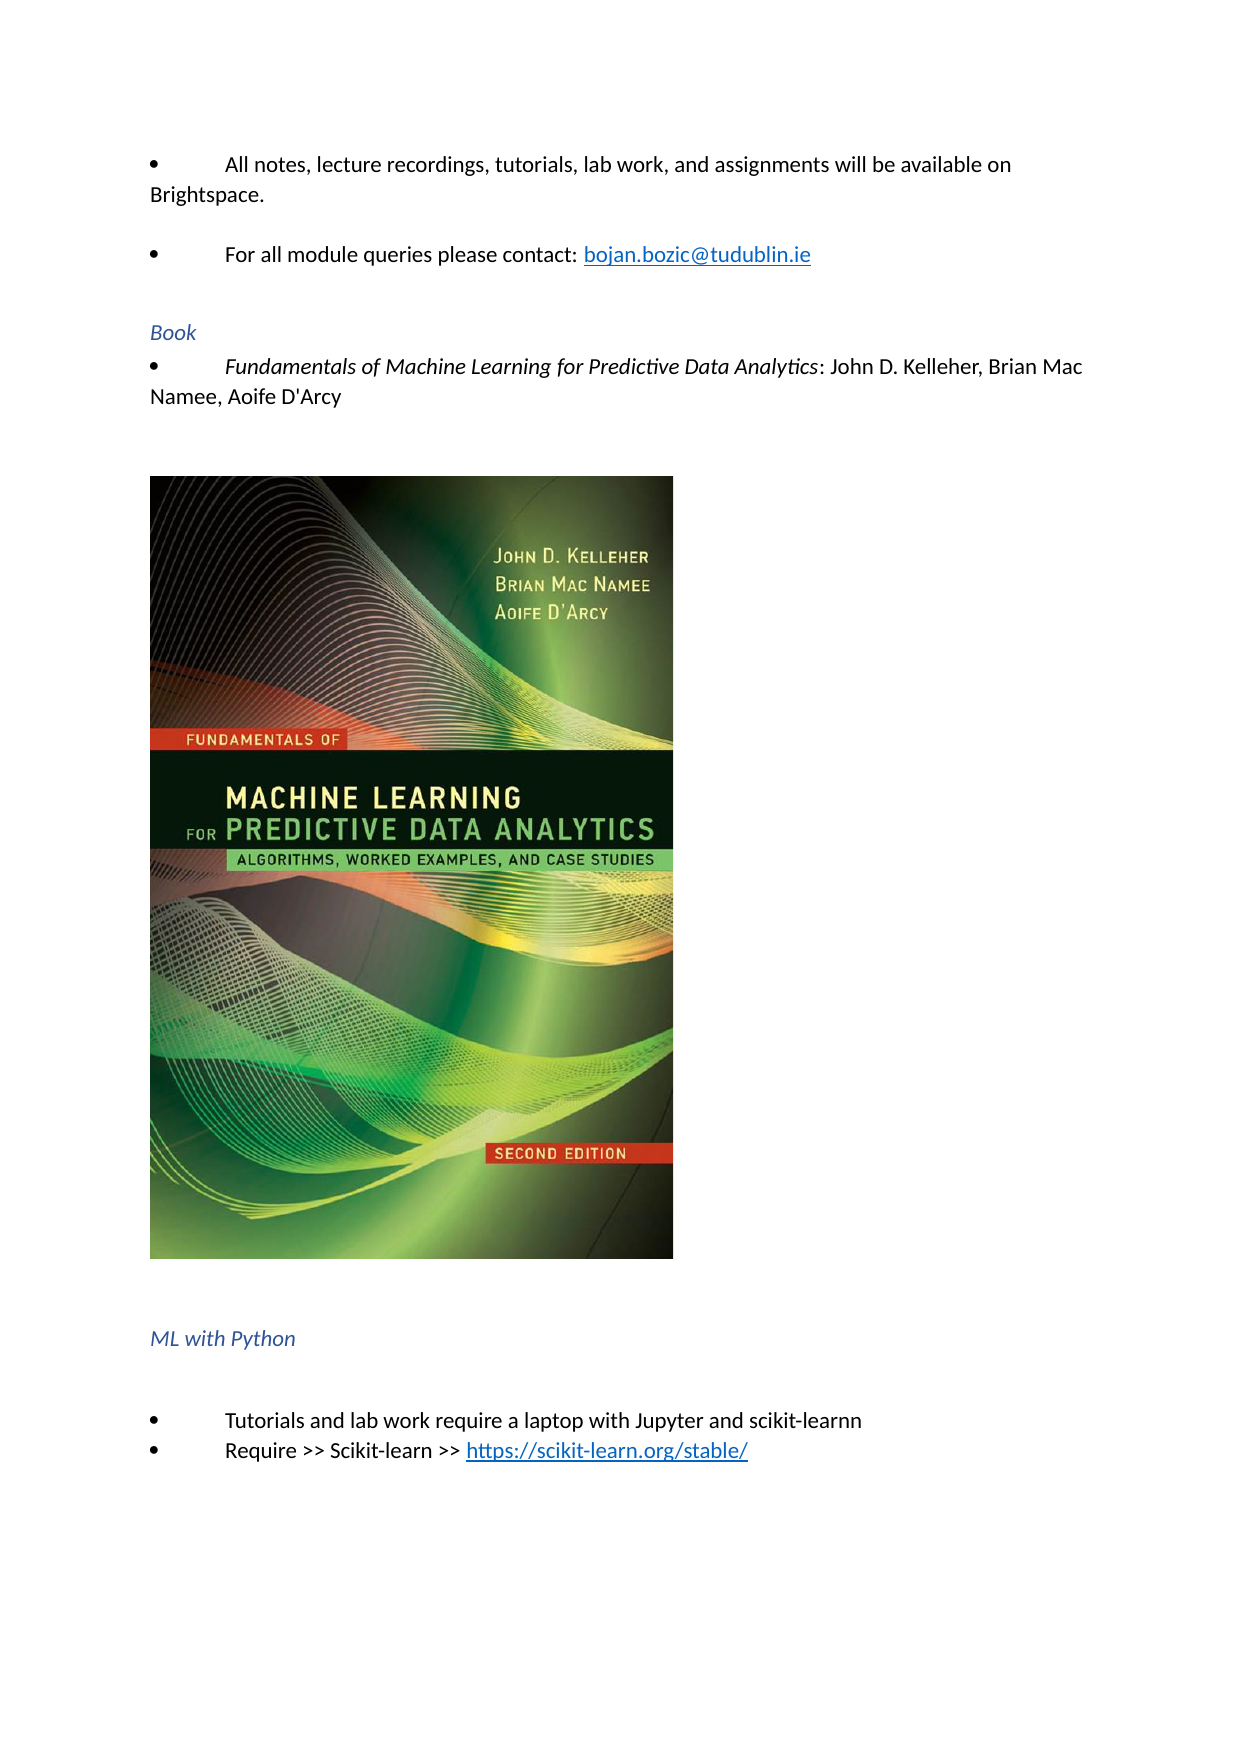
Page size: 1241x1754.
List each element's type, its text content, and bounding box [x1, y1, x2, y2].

subtitle ML with Python [150, 1324, 1090, 1353]
subtitle Book [150, 318, 1090, 346]
list For all module queries please contact: bojan.bozic@tudublin.ie [150, 241, 1090, 269]
list All notes, lecture recordings, tutorials, lab work, and assignments will be available on Brightspace. [150, 150, 1090, 208]
list Require >> Scikit-learn >> https://scikit-learn.org/stable/ [150, 1436, 1090, 1464]
list Tutorials and lab work require a laptop with Jupyter and scikit-learnn [150, 1406, 1090, 1434]
list Fundamentals of Machine Learning for Predictive Data Analytics: John D. Kelleher, Brian Mac Namee, Aoife D'Arcy [150, 352, 1090, 410]
